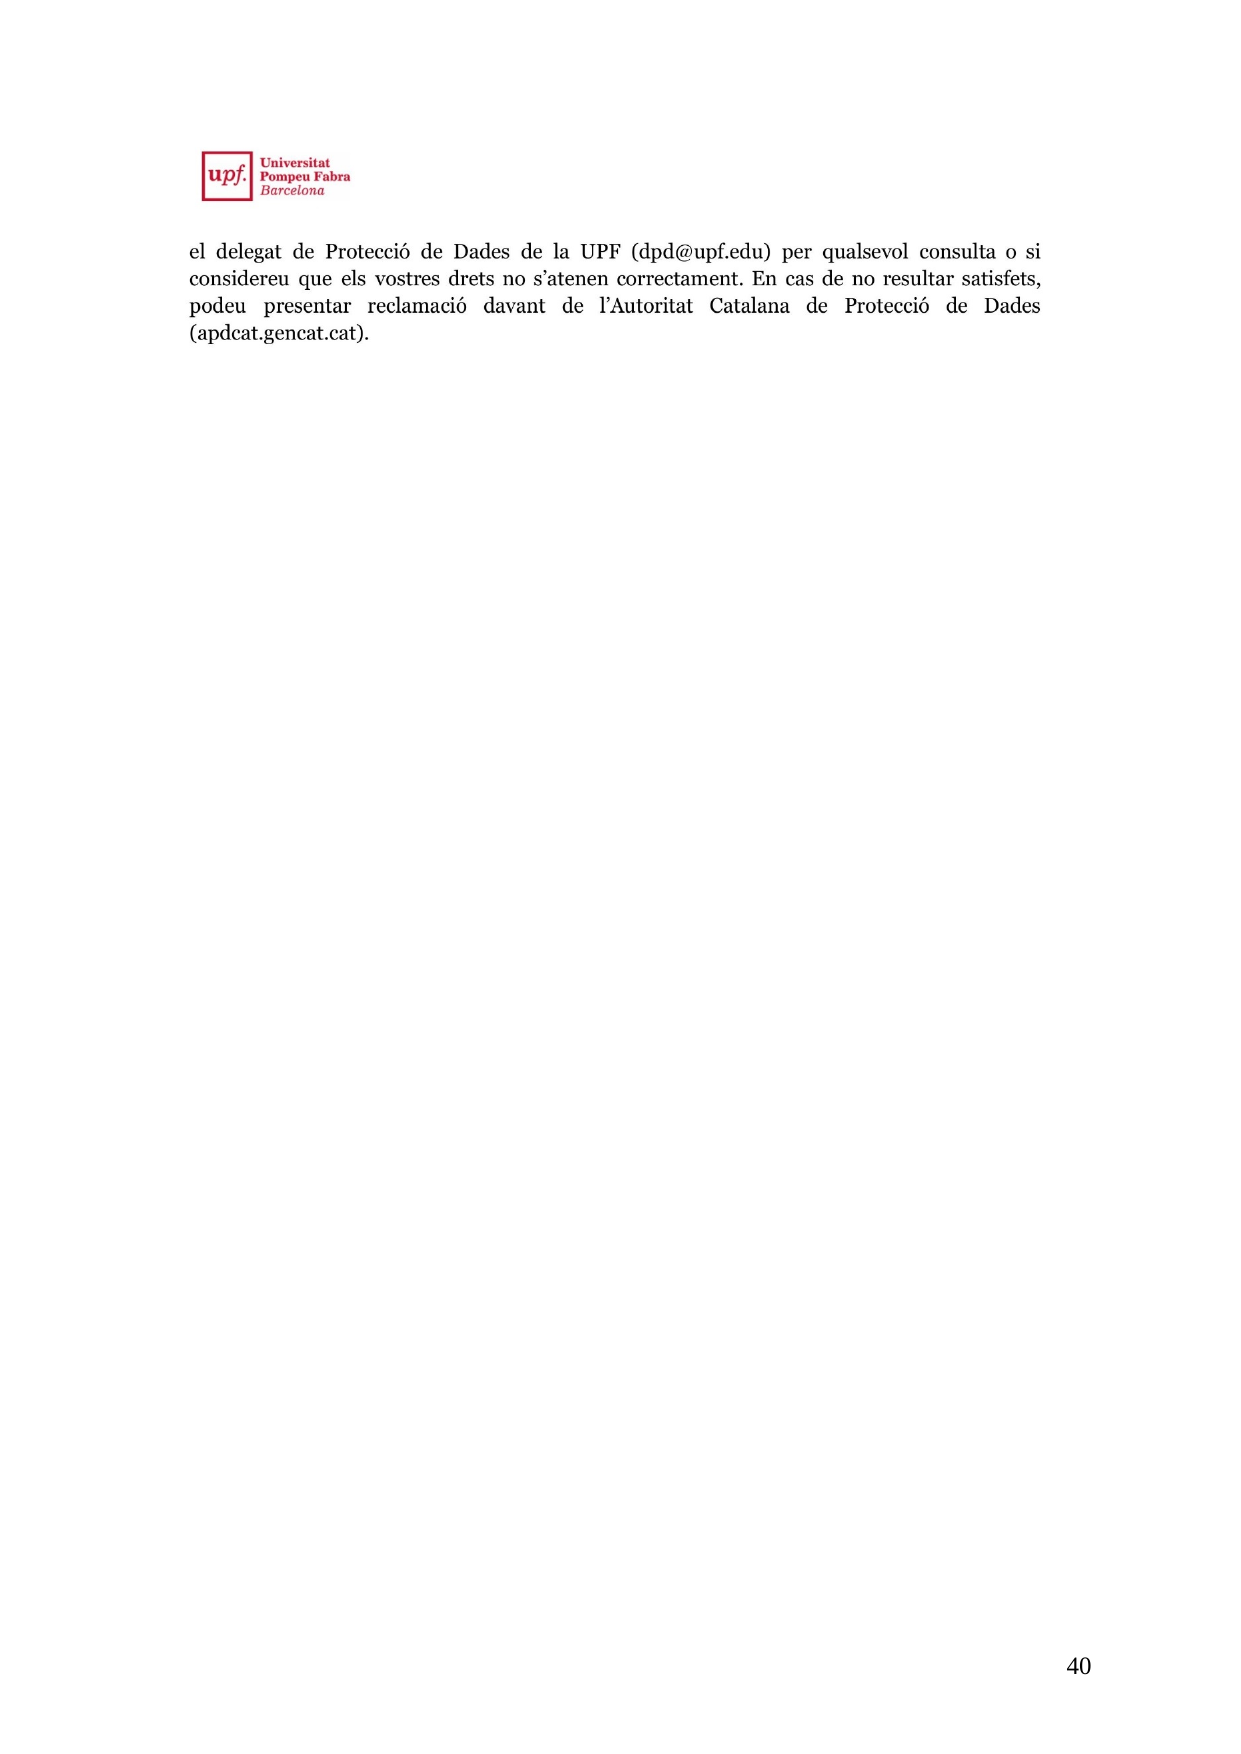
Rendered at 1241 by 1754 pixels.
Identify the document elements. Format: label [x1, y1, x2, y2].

picture [185, 147, 1062, 355]
